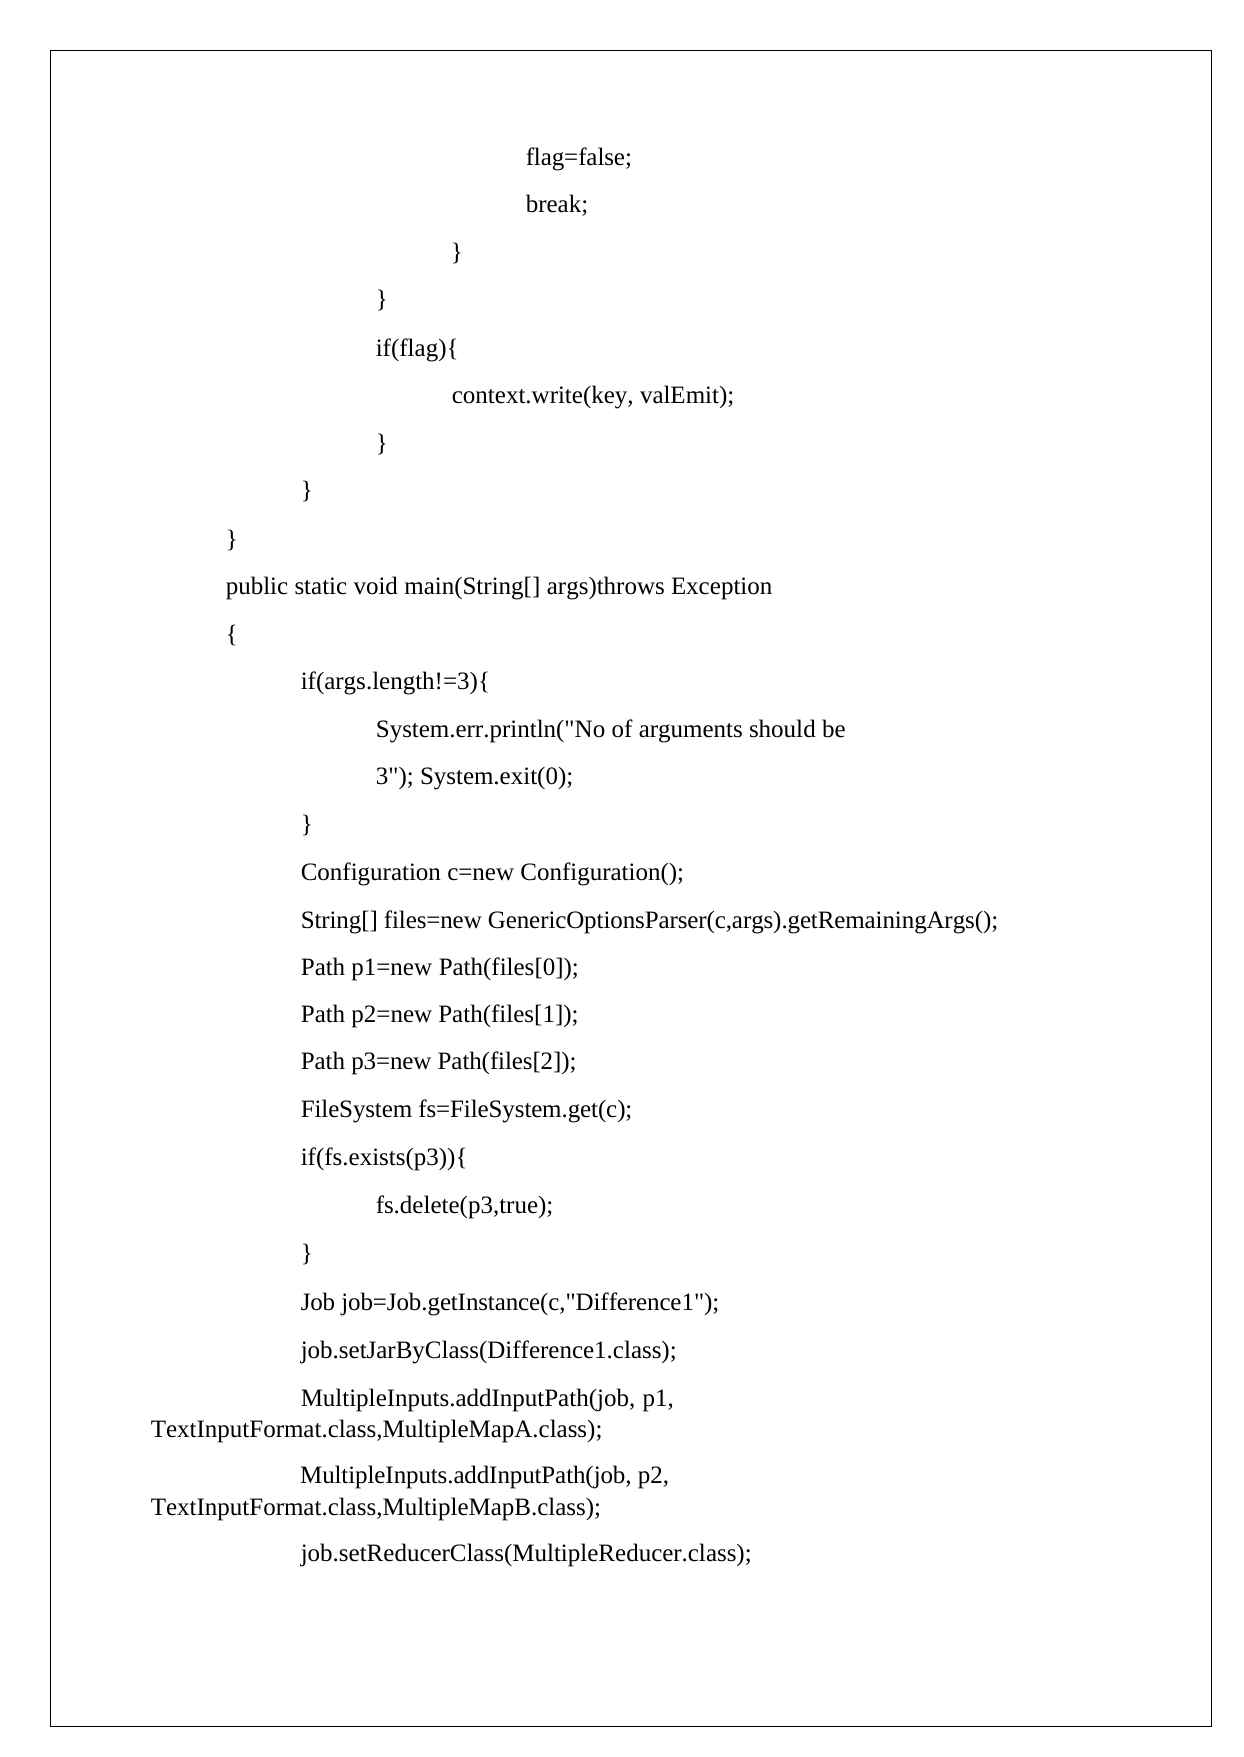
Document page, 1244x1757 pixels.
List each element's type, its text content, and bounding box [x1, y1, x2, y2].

text public static void main(String[] args)throws Exception [226, 571, 1211, 599]
text } [376, 428, 1211, 457]
text } [226, 524, 1211, 553]
text } [376, 284, 1211, 313]
text fs.delete(p3,true); [376, 1190, 1211, 1219]
text FileSystem fs=FileSystem.get(c); if(fs.exists(p3)){ [301, 1094, 634, 1171]
text String[] files=new GenericOptionsParser(c,args).getRemainingArgs(); Path p1=new Path(files[0]); [301, 905, 1000, 981]
text { [226, 619, 1211, 648]
text if(args.length!=3){ [301, 666, 1211, 695]
text Job job=Job.getInstance(c,"Difference1"); job.setJarByClass(Difference1.class); MultipleInputs.addInputPath(job, p1, [301, 1268, 721, 1412]
text } [301, 476, 1211, 504]
text System.err.println("No of arguments should be 3"); System.exit(0); [376, 714, 887, 790]
text MultipleInputs.addInputPath(job, p2, TextInputFormat.class,MultipleMapB.class); [151, 1460, 671, 1521]
text job.setReducerClass(MultipleReducer.class); [301, 1538, 1211, 1567]
text } [301, 1238, 1211, 1267]
text Path p2=new Path(files[1]); Path p3=new Path(files[2]); [301, 999, 581, 1075]
text if(flag){ [376, 333, 1211, 361]
text flag=false; break; [526, 142, 634, 218]
text } [451, 237, 1211, 266]
text context.write(key, valEmit); [374, 380, 812, 409]
text Configuration c=new Configuration(); [301, 857, 1211, 886]
text } [301, 809, 1211, 838]
text TextInputFormat.class,MultipleMapA.class); [151, 1414, 1211, 1443]
